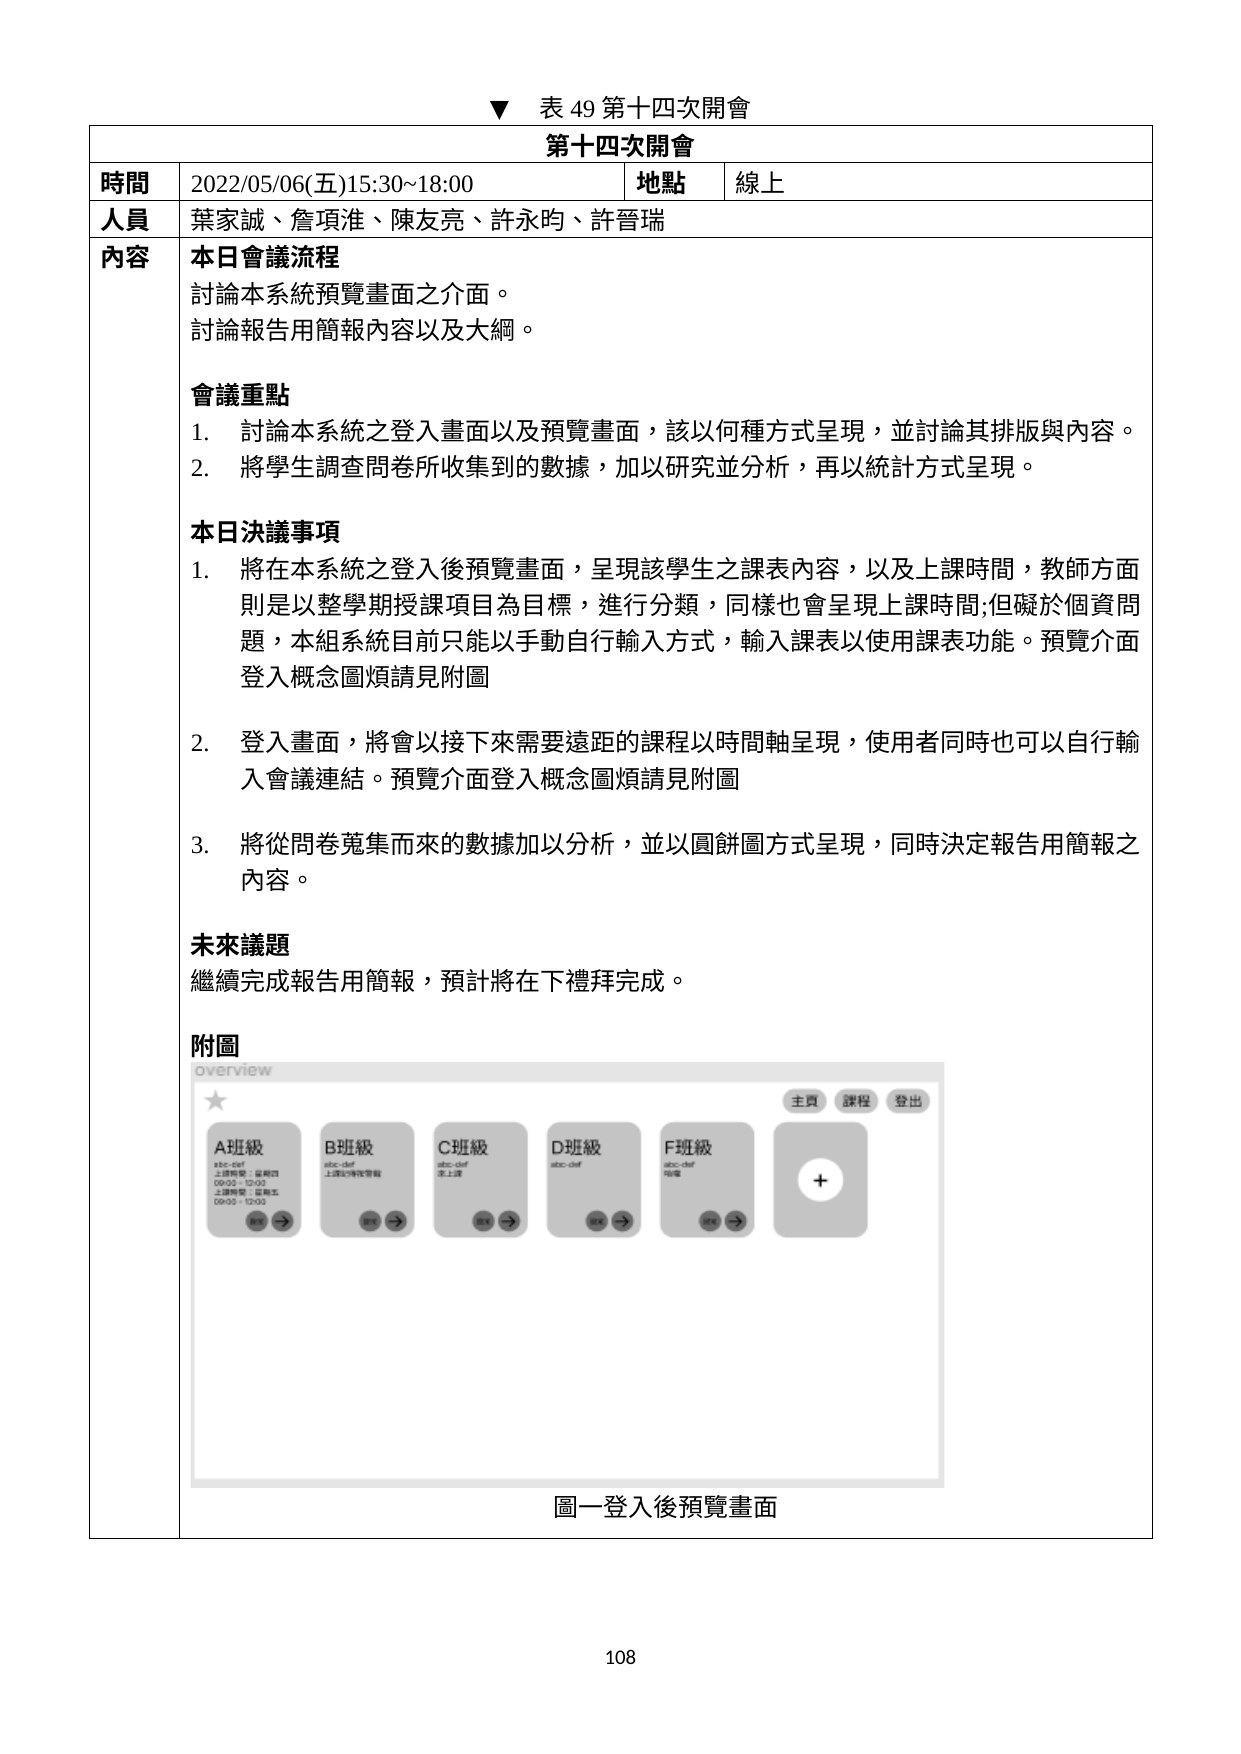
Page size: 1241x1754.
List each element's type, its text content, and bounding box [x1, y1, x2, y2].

table_cell 地點 [625, 163, 724, 199]
table_cell 內容 [90, 238, 179, 1538]
table_cell 2022/05/06(五)15:30~18:00 [180, 163, 624, 199]
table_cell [180, 238, 1152, 1538]
table_cell 葉家誠、詹項淮、陳友亮、許永昀、許晉瑞 [180, 201, 1152, 237]
table_header 第十四次開會 [90, 126, 1152, 162]
table_cell 時間 [90, 163, 179, 199]
table_cell 人員 [90, 201, 179, 237]
list 表 49 第十四次開會 [89, 89, 1152, 125]
picture [190, 1062, 945, 1488]
table_cell 線上 [725, 163, 1152, 199]
